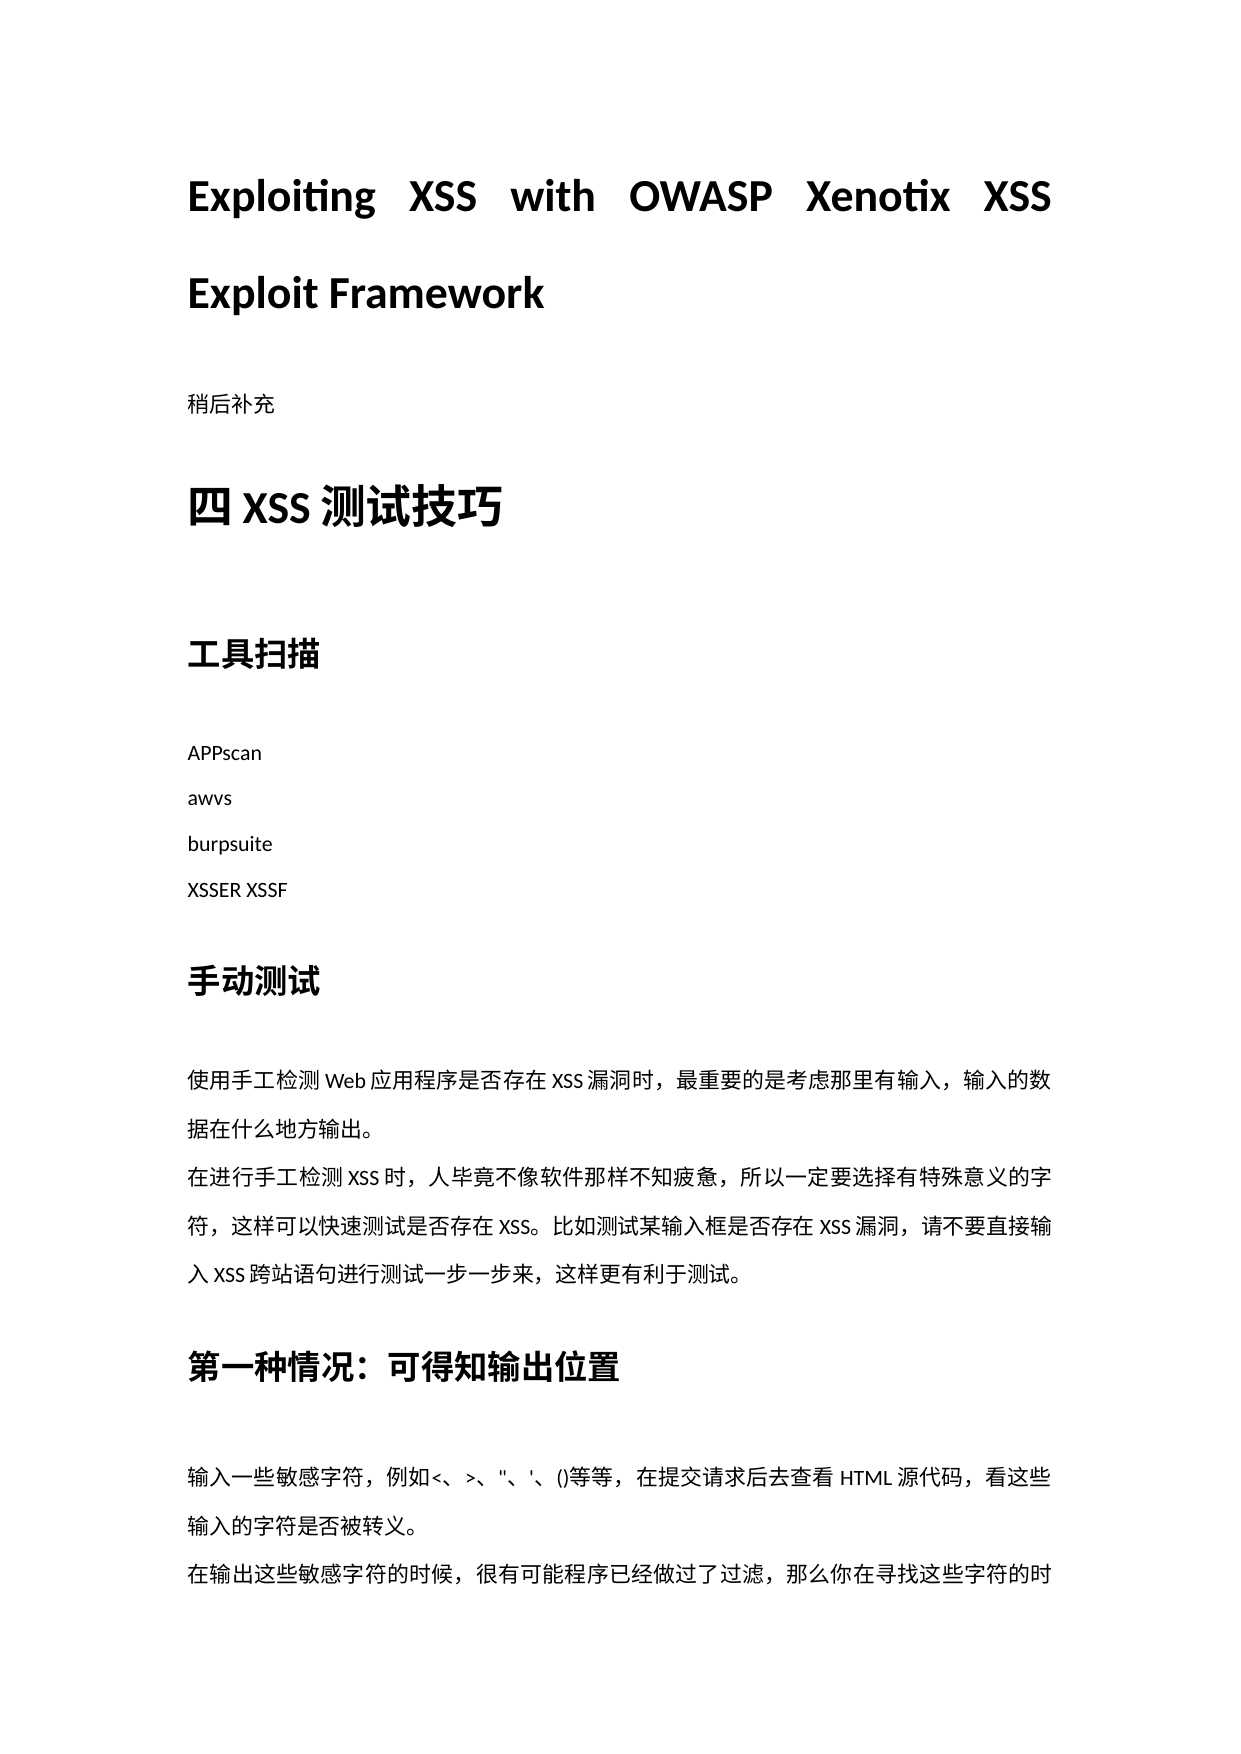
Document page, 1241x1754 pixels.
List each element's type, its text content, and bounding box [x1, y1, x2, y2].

text 在进行手工检测XSS时，人毕竟不像软件那样不知疲惫，所以一定要选择有特殊意义的字符，这样可以快速测试是否存在XSS。比如测试某输入框是否存在XSS漏洞，请不要直接输入XSS跨站语句进行测试一步一步来，这样更有利于测试。 [187, 1159, 1053, 1289]
subtitle 四XSS测试技巧 [187, 455, 1053, 552]
subtitle 手动测试 [187, 946, 1053, 1011]
text awvs [187, 782, 1053, 814]
text XSSER XSSF [187, 873, 1053, 906]
subtitle 工具扫描 [187, 620, 1053, 685]
text APPscan [187, 736, 1053, 768]
text 使用手工检测Web应用程序是否存在XSS漏洞时，最重要的是考虑那里有输入，输入的数据在什么地方输出。 [187, 1062, 1053, 1144]
subtitle 第一种情况：可得知输出位置 [187, 1332, 1053, 1397]
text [187, 1557, 1053, 1589]
text 输入一些敏感字符，例如<、>、"、'、()等等，在提交请求后去查看HTML源代码，看这些输入的字符是否被转义。 [187, 1459, 1053, 1541]
subtitle Exploiting XSS with OWASP Xenotix XSS Exploit Framework [187, 162, 1053, 324]
text 稍后补充 [187, 387, 1053, 419]
text burpsuite [187, 827, 1053, 860]
